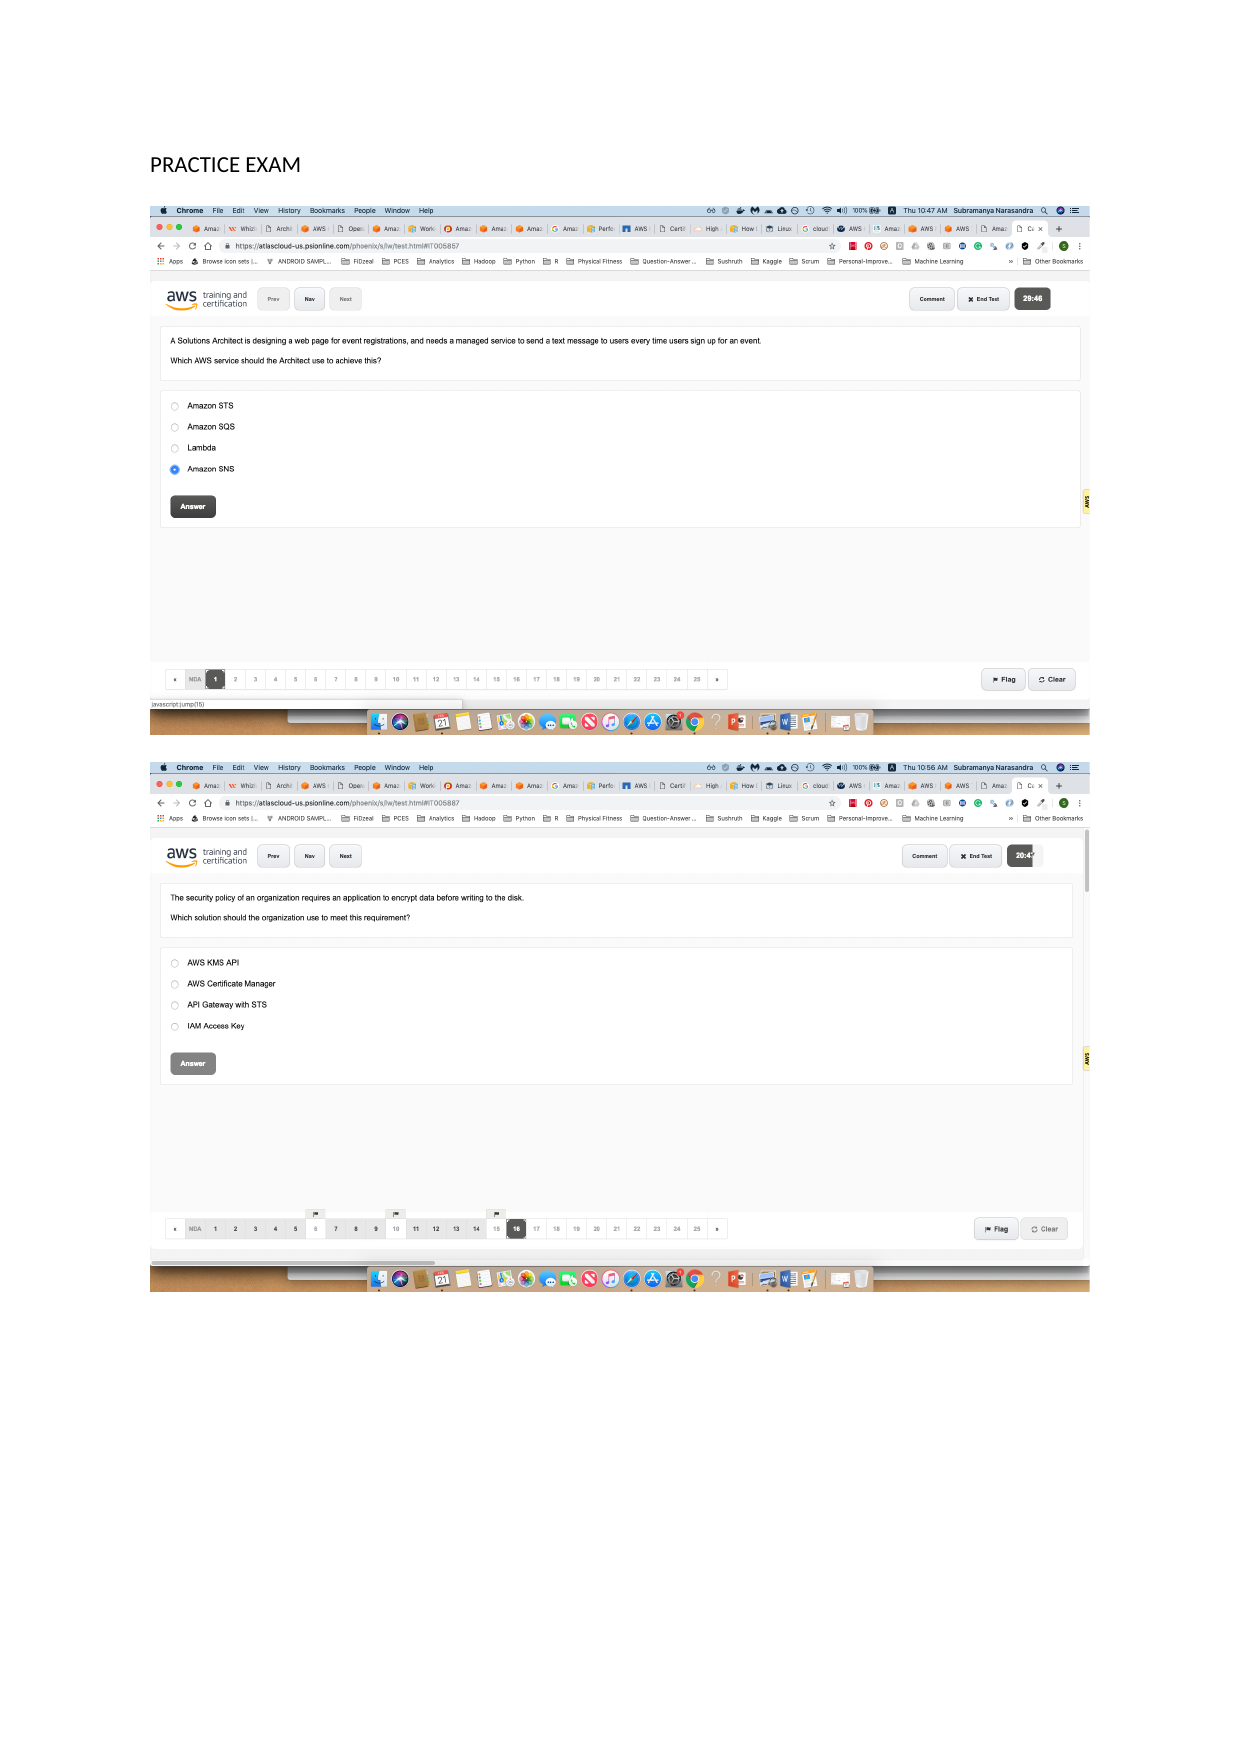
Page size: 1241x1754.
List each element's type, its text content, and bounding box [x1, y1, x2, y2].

picture [150, 206, 1090, 735]
picture [150, 762, 1090, 1292]
text PRACTICE EXAM [150, 150, 1090, 178]
